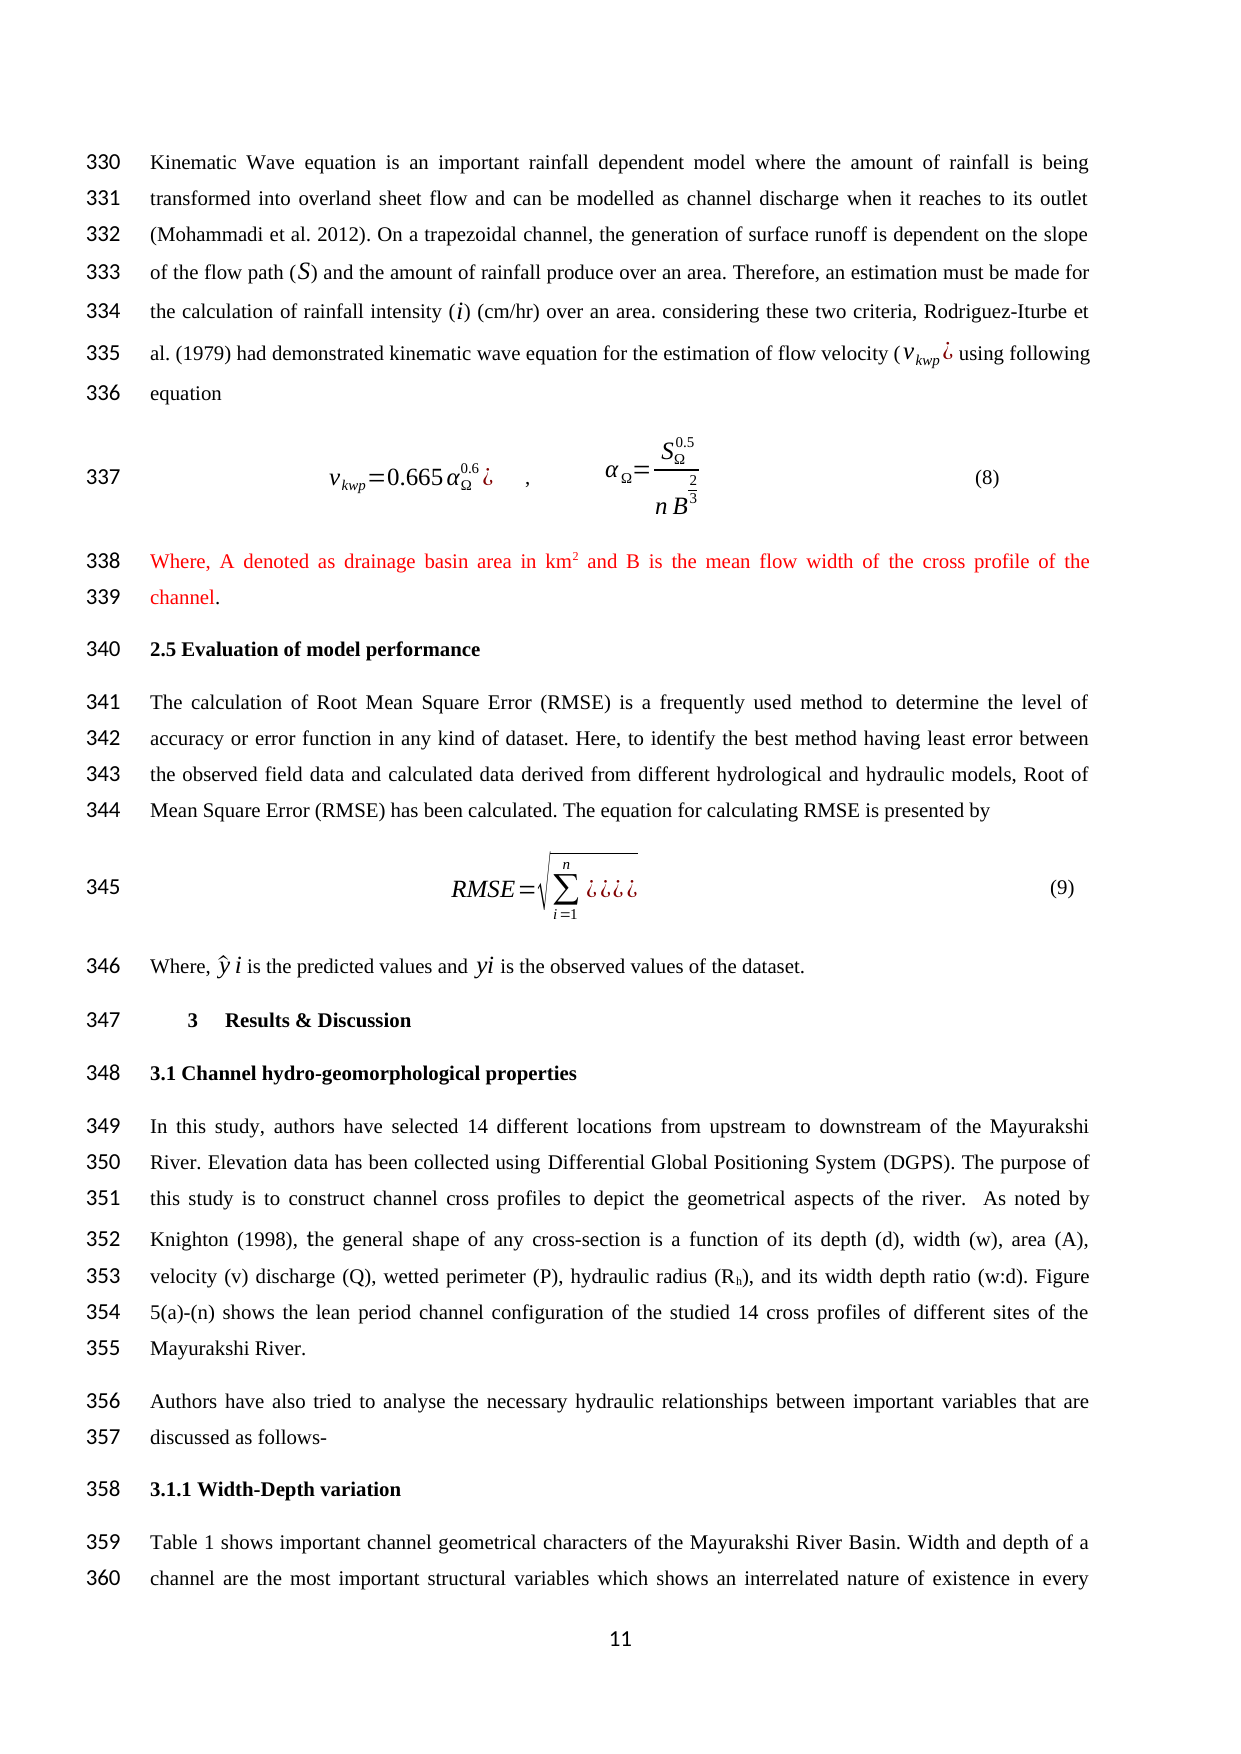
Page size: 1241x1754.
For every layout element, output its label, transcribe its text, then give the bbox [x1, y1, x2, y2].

text Where, is the predicted values and is the observed values of the dataset. [150, 952, 1090, 979]
text In this study, authors have selected 14 different locations from upstream to downstream of the Mayurakshi River. Elevation data has been collected using Differential Global Positioning System (DGPS). The purpose of this study is to construct channel cross profiles to depict the geometrical aspects of the river. As noted by Knighton (1998), the general shape of any cross-section is a function of its depth (d), width (w), area (A), velocity (v) discharge (Q), wetted perimeter (P), hydraulic radius (Rh), and its width depth ratio (w:d). Figure 5(a)-(n) shows the lean period channel configuration of the studied 14 cross profiles of different sites of the Mayurakshi River. [150, 1114, 1090, 1360]
text Authors have also tried to analyse the necessary hydraulic relationships between important variables that are discussed as follows- [150, 1388, 1090, 1449]
text 3.1.1 Width-Depth variation [150, 1477, 1090, 1501]
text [150, 1530, 1090, 1590]
text 3.1 Channel hydro-geomorphological properties [150, 1061, 1090, 1085]
text 2.5 Evaluation of model performance [150, 637, 1090, 661]
text , (8) [150, 433, 1090, 520]
text (9) [150, 851, 1090, 923]
text Kinematic Wave equation is an important rainfall dependent model where the amount of rainfall is being transformed into overland sheet flow and can be modelled as channel discharge when it reaches to its outlet (Mohammadi et al. 2012). On a trapezoidal channel, the generation of surface runoff is dependent on the slope of the flow path () and the amount of rainfall produce over an area. Therefore, an estimation must be made for the calculation of rainfall intensity () (cm/hr) over an area. considering these two criteria, Rodriguez-Iturbe et al. (1979) had demonstrated kinematic wave equation for the estimation of flow velocity ( using following equation [150, 150, 1090, 405]
list Results & Discussion [187, 1008, 1090, 1032]
text The calculation of Root Mean Square Error (RMSE) is a frequently used method to determine the level of accuracy or error function in any kind of dataset. Here, to identify the best method having least error between the observed field data and calculated data derived from different hydrological and hydraulic models, Root of Mean Square Error (RMSE) has been calculated. The equation for calculating RMSE is presented by [150, 690, 1090, 822]
text Where, A denoted as drainage basin area in km2 and B is the mean flow width of the cross profile of the channel. [150, 549, 1090, 609]
